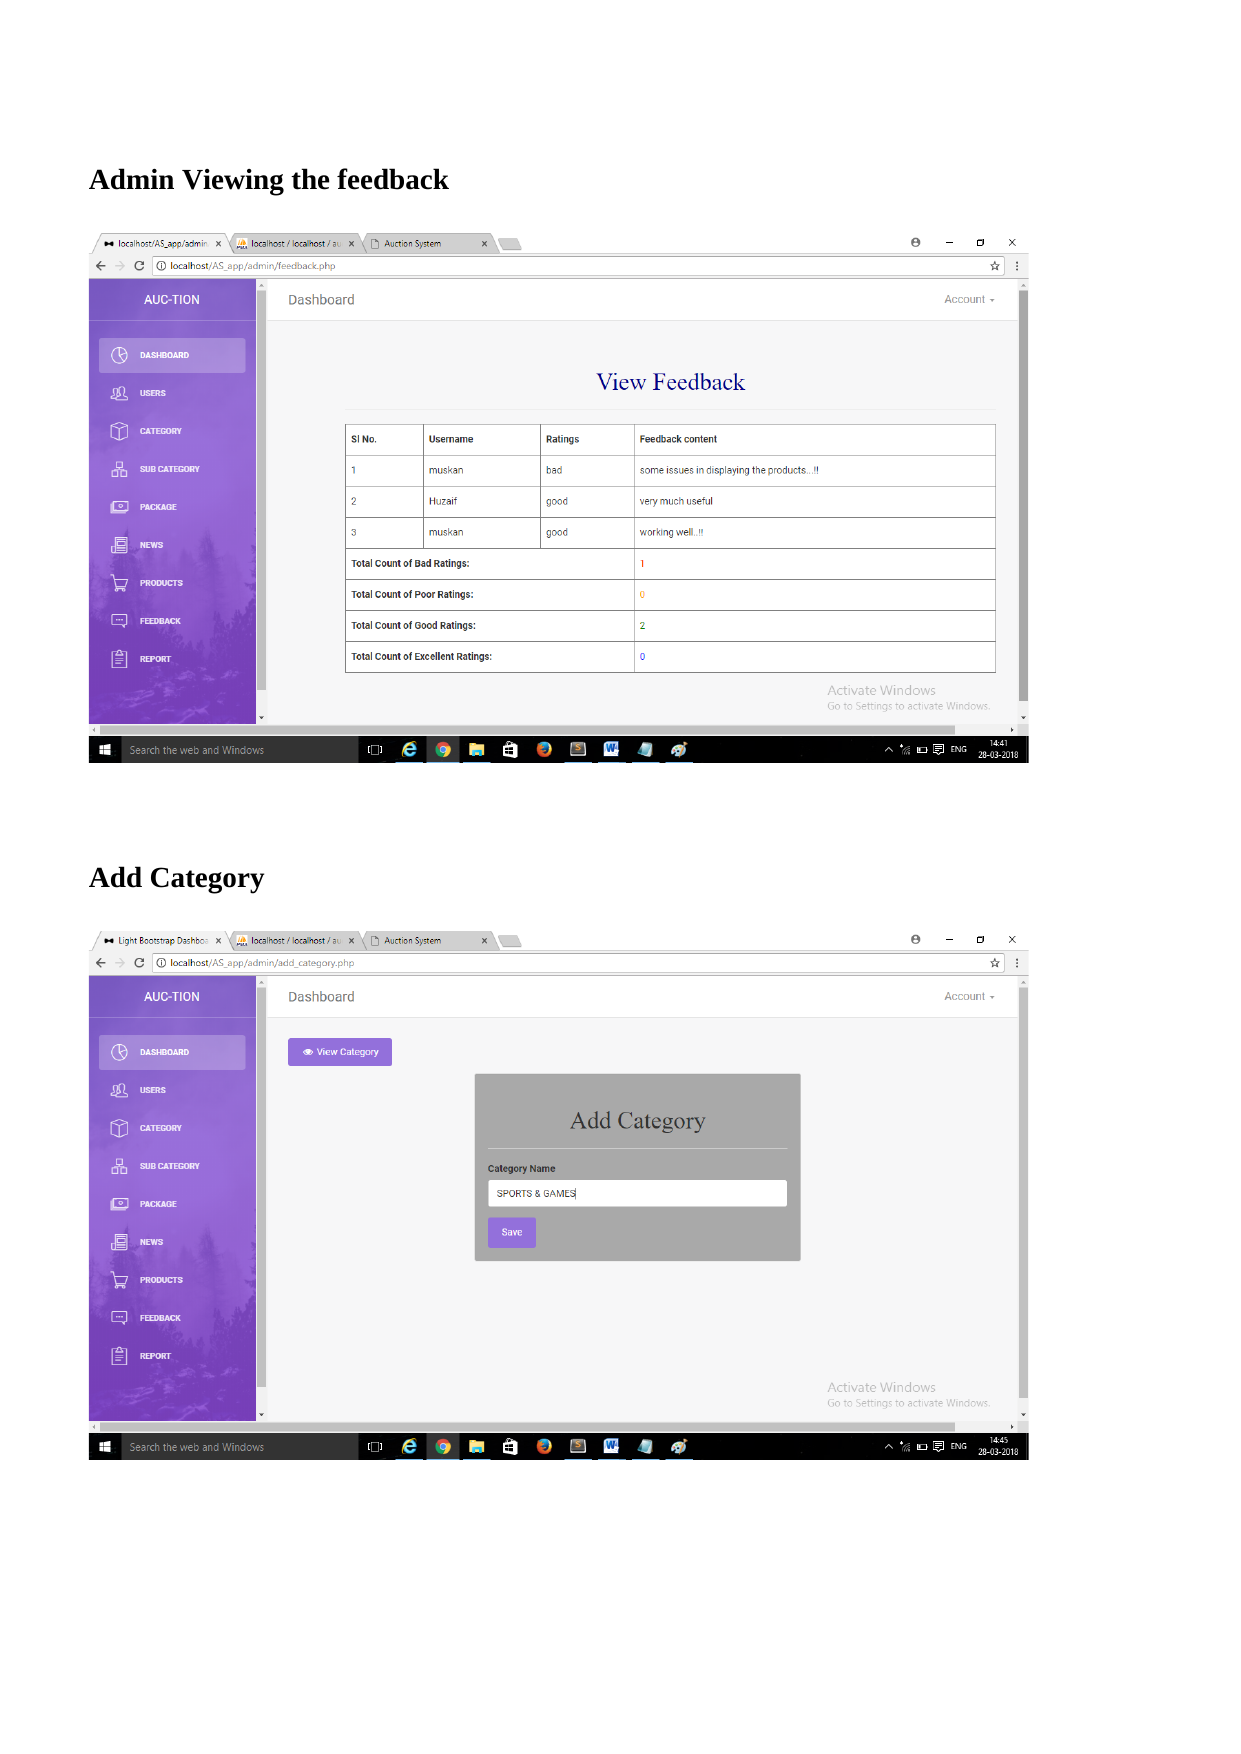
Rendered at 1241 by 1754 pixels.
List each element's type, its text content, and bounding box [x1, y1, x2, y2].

picture [88, 931, 1029, 1460]
text Add Category [89, 860, 1181, 893]
text Admin Viewing the feedback [89, 162, 1181, 196]
picture [88, 233, 1029, 763]
